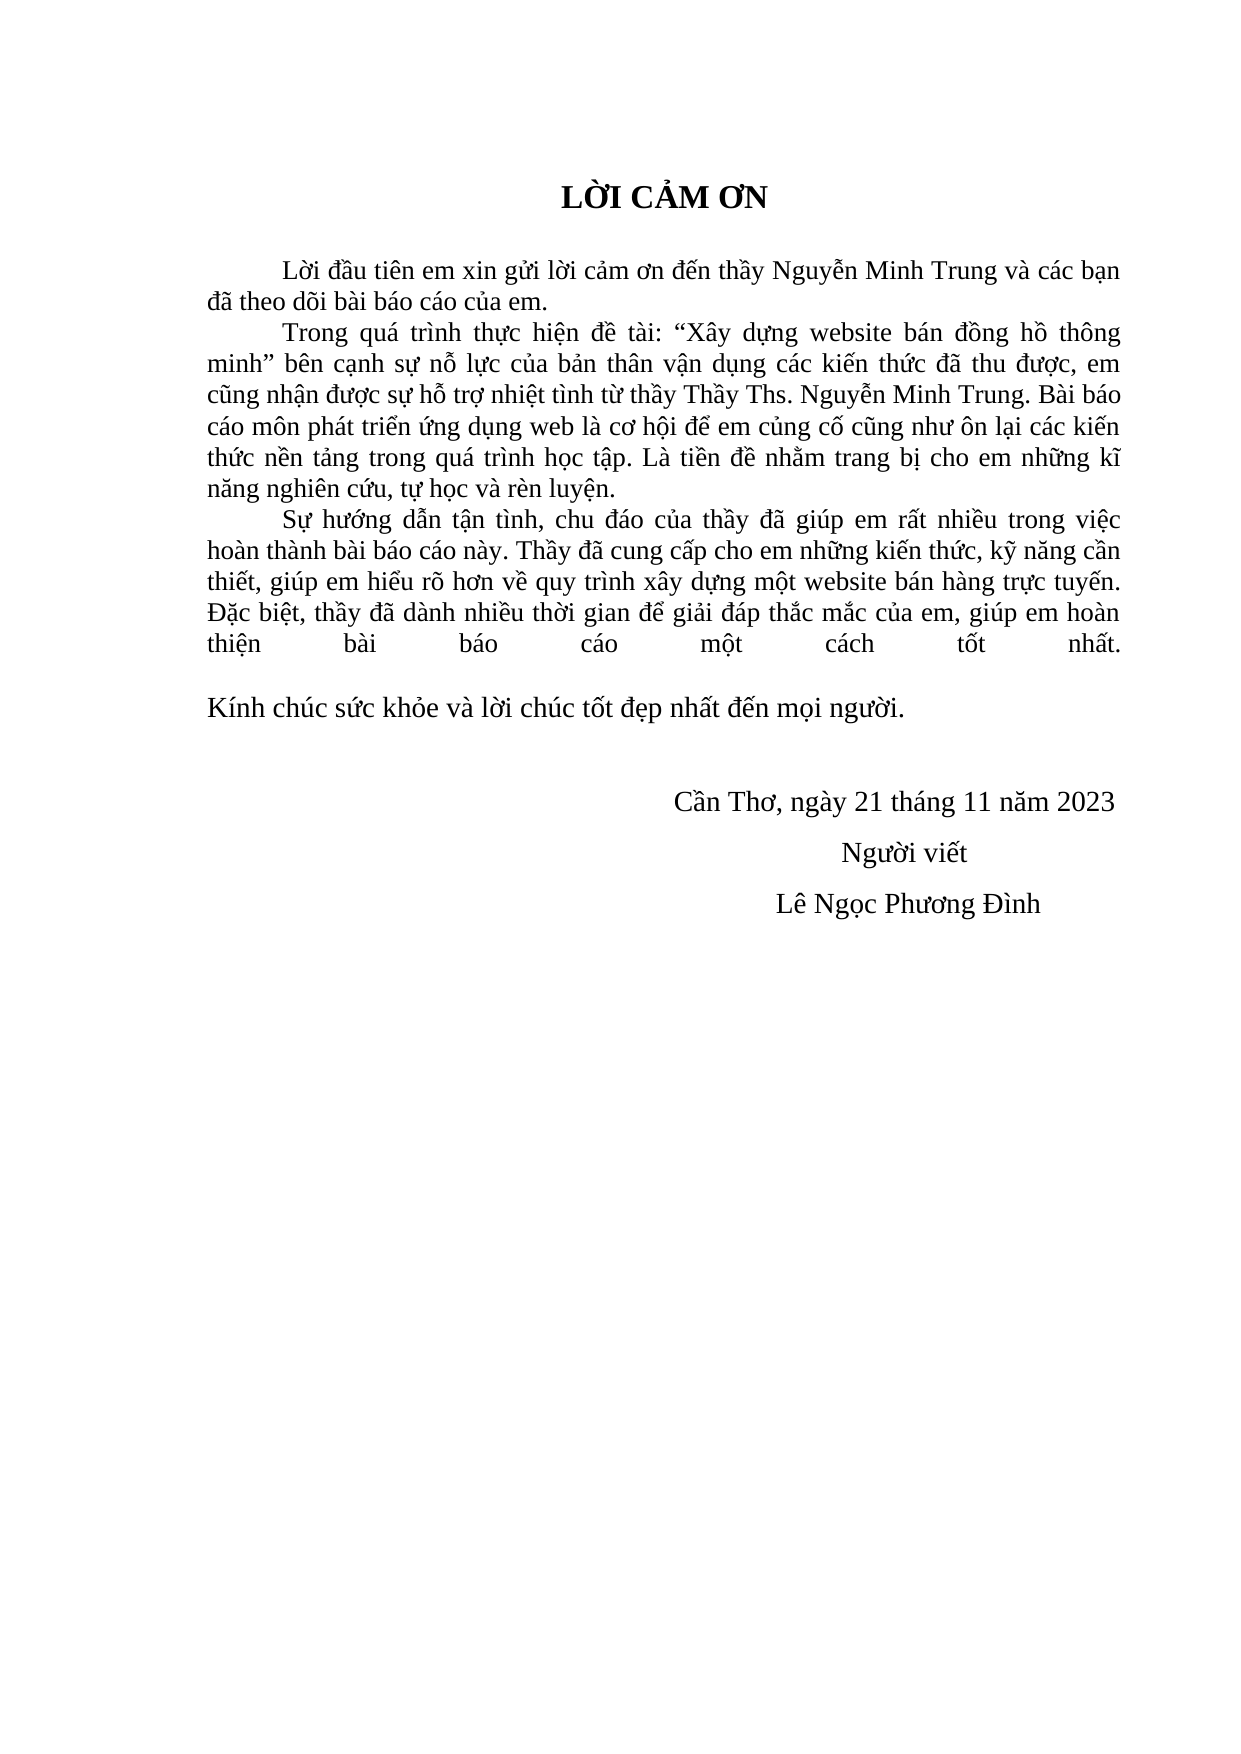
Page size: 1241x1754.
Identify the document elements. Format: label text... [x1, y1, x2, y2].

text LỜI CẢM ƠN [207, 177, 1122, 216]
text Lời đầu tiên em xin gửi lời cảm ơn đến thầy Nguyễn Minh Trung và các bạn đã theo dõi bài báo cáo của em. [207, 254, 1122, 316]
text Cần Thơ, ngày 21 tháng 11 năm 2023 [207, 784, 1122, 818]
text Người viết [207, 835, 1122, 869]
text Sự hướng dẫn tận tình, chu đáo của thầy đã giúp em rất nhiều trong việc hoàn thành bài báo cáo này. Thầy đã cung cấp cho em những kiến thức, kỹ năng cần thiết, giúp em hiểu rõ hơn về quy trình xây dựng một website bán hàng trực tuyến. Đặc biệt, thầy đã dành nhiều thời gian để giải đáp thắc mắc của em, giúp em hoàn thiện bài báo cáo một cách tốt nhất. [207, 503, 1122, 690]
text Trong quá trình thực hiện đề tài: “Xây dựng website bán đồng hồ thông minh” bên cạnh sự nỗ lực của bản thân vận dụng các kiến thức đã thu được, em cũng nhận được sự hỗ trợ nhiệt tình từ thầy Thầy Ths. Nguyễn Minh Trung. Bài báo cáo môn phát triển ứng dụng web là cơ hội để em củng cố cũng như ôn lại các kiến thức nền tảng trong quá trình học tập. Là tiền đề nhằm trang bị cho em những kĩ năng nghiên cứu, tự học và rèn luyện. [207, 316, 1122, 503]
text Lê Ngọc Phương Đình [207, 886, 1122, 919]
text Kính chúc sức khỏe và lời chúc tốt đẹp nhất đến mọi người. [207, 690, 1122, 723]
